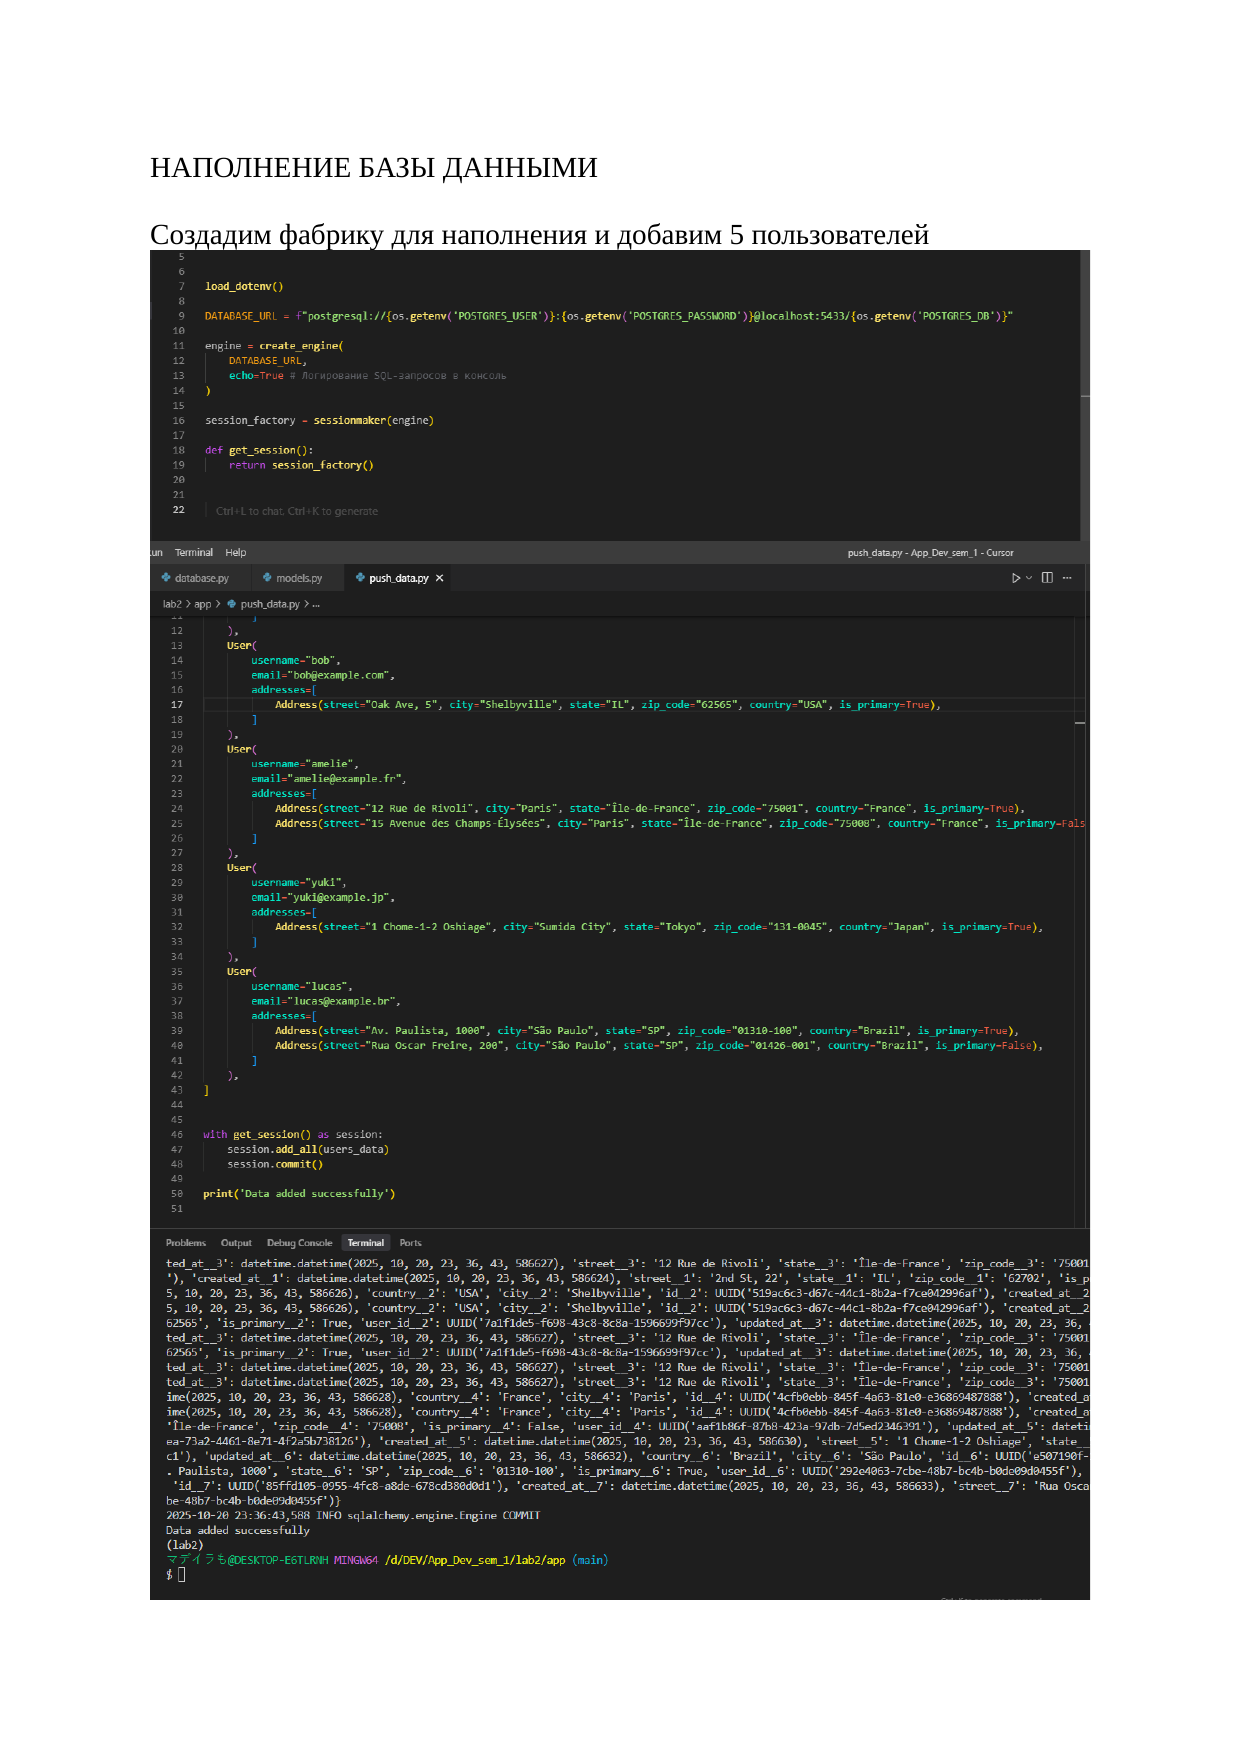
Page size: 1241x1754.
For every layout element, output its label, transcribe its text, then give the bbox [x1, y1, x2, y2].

picture [150, 250, 1091, 1600]
text НАПОЛНЕНИЕ БАЗЫ ДАННЫМИ [150, 150, 1090, 183]
text Создадим фабрику для наполнения и добавим 5 пользователей [150, 217, 1090, 250]
